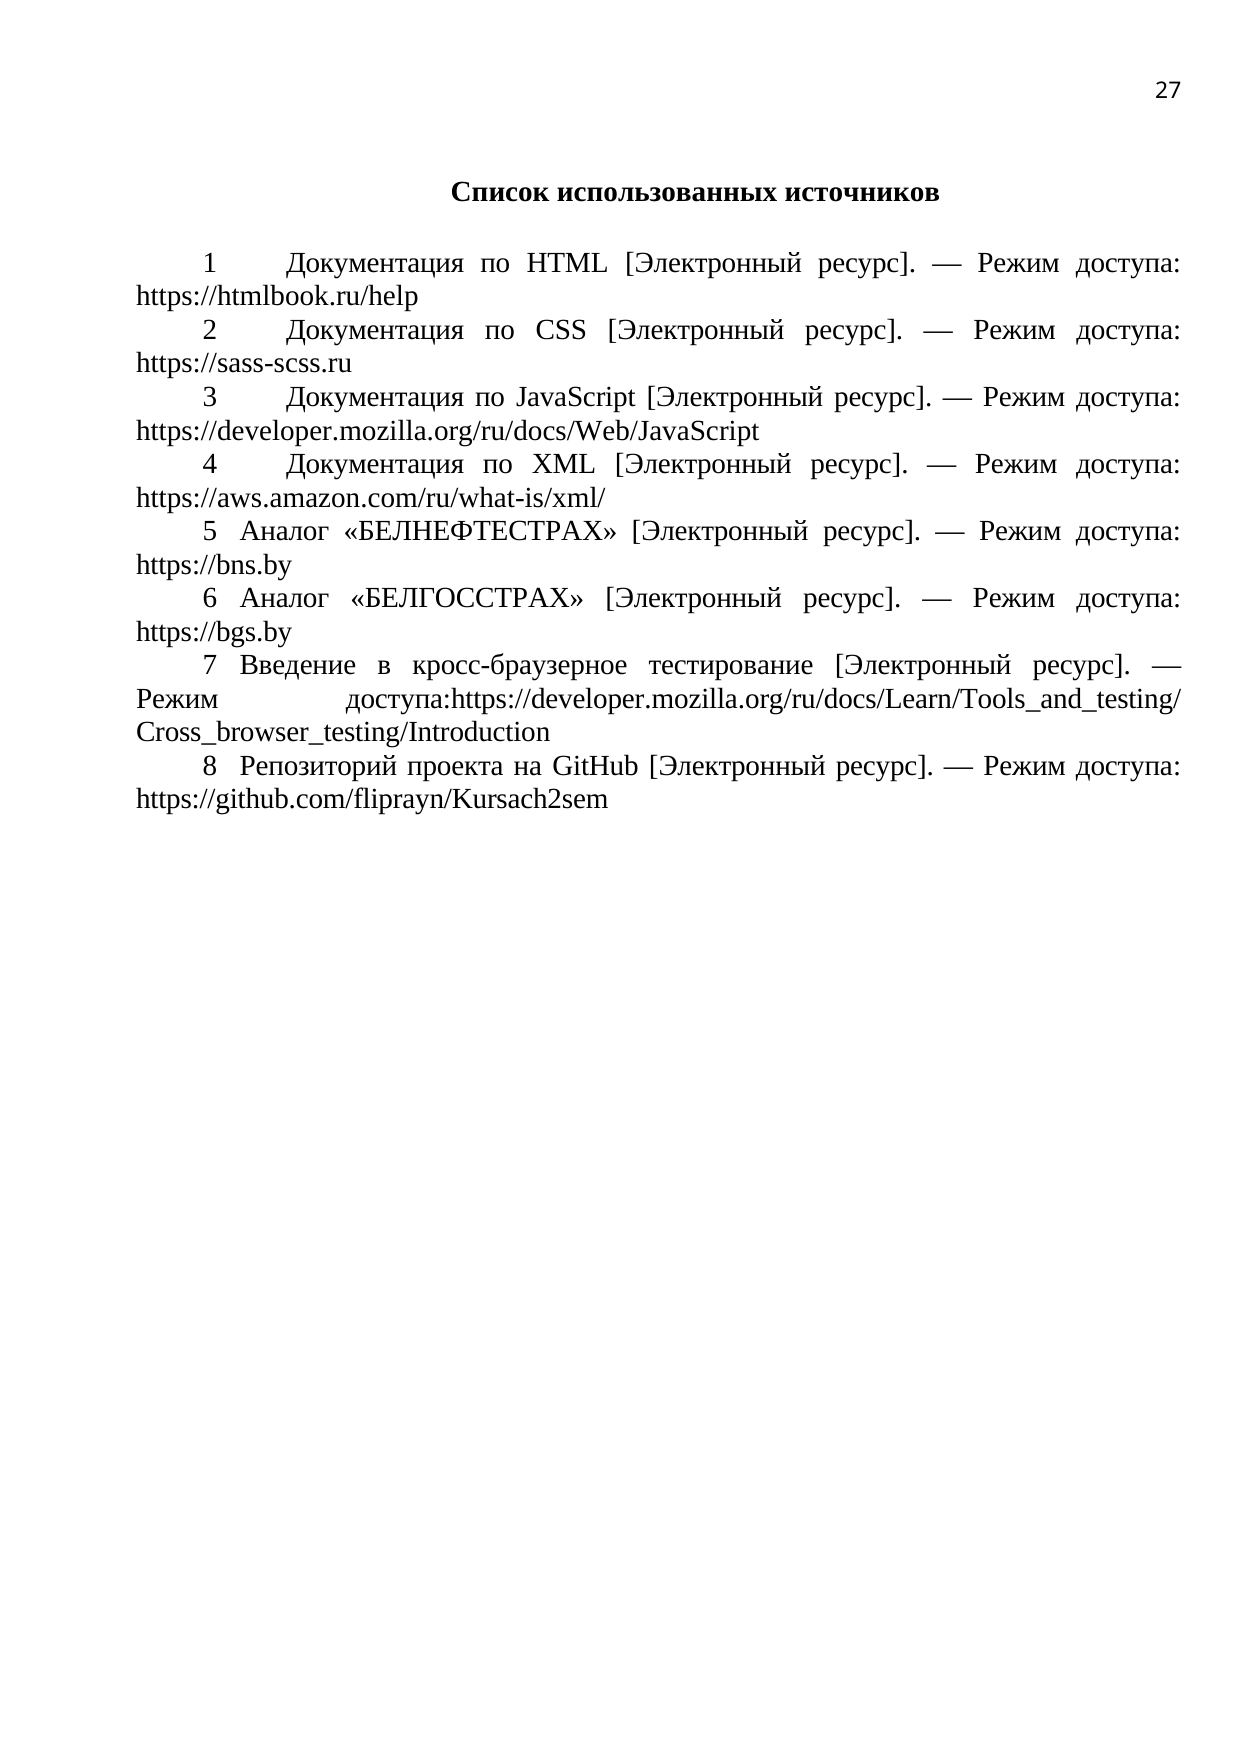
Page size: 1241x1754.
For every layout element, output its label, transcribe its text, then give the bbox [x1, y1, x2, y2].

list Документация по CSS [Электронный ресурс]. — Режим доступа: https://sass-scss.ru [136, 312, 1181, 379]
list Введение в кросс-браузерное тестирование [Электронный ресурс]. — Режим доступа:https://developer.mozilla.org/ru/docs/Learn/Tools_and_testing/Cross_browser_testing/Introduction [136, 647, 1181, 748]
list Репозиторий проекта на GitHub [Электронный ресурс]. — Режим доступа: https://github.com/fliprayn/Kursach2sem [136, 748, 1181, 815]
list Документация по JavaScript [Электронный ресурс]. — Режим доступа: https://developer.mozilla.org/ru/docs/Web/JavaScript [136, 379, 1181, 446]
list Аналог «БЕЛГОССТРАХ» [Электронный ресурс]. — Режим доступа: https://bgs.by [136, 580, 1181, 647]
list Документация по HTML [Электронный ресурс]. — Режим доступа: https://htmlbook.ru/help [136, 245, 1181, 312]
list Аналог «БЕЛНЕФТЕСТРАХ» [Электронный ресурс]. — Режим доступа: https://bns.by [136, 513, 1181, 580]
text Список использованных источников [136, 174, 1181, 207]
list Документация по XML [Электронный ресурс]. — Режим доступа: https://aws.amazon.com/ru/what-is/xml/ [136, 446, 1181, 513]
